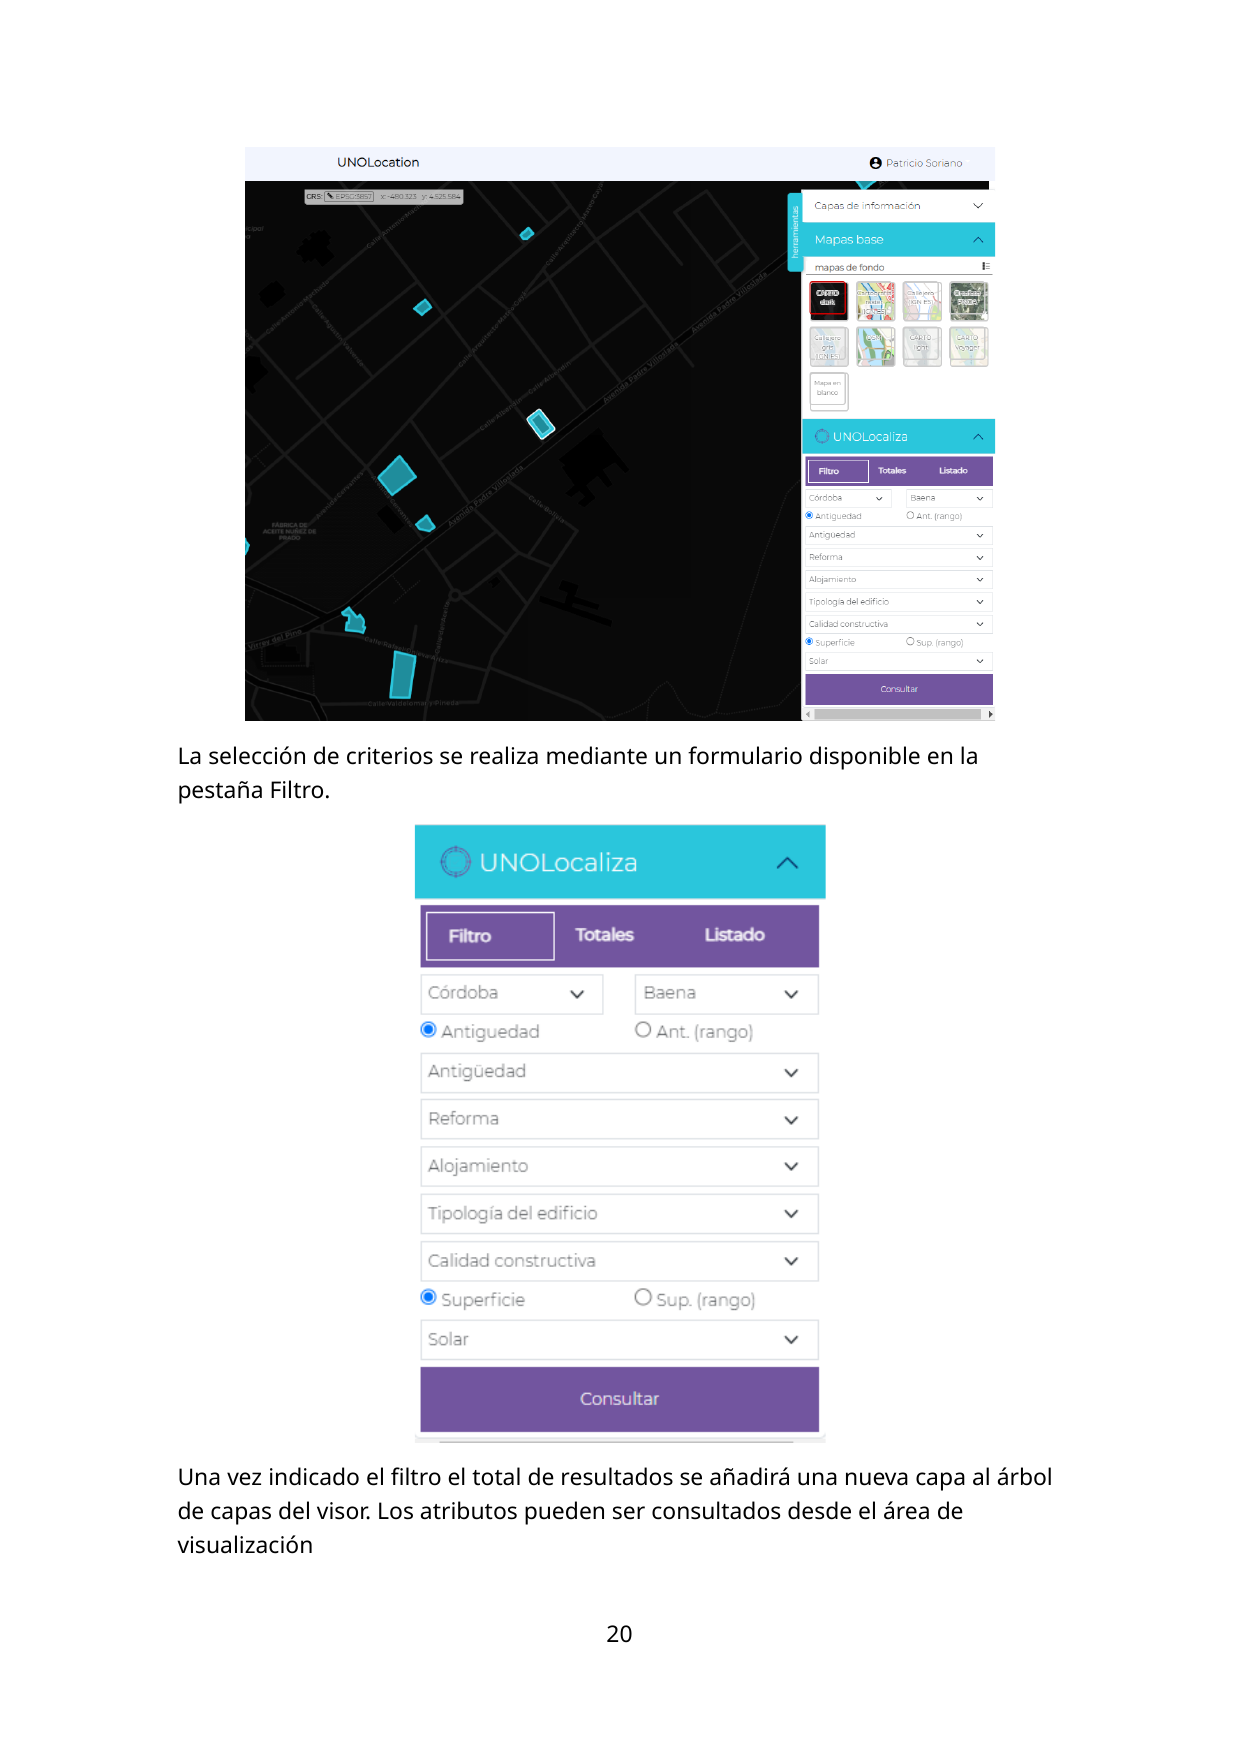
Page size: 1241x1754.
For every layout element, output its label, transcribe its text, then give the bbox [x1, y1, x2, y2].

text La selección de criterios se realiza mediante un formulario disponible en la pestaña Filtro. [177, 740, 1063, 805]
text Una vez indicado el filtro el total de resultados se añadirá una nueva capa al árbol de capas del visor. Los atributos pueden ser consultados desde el área de visualización [177, 1461, 1063, 1560]
